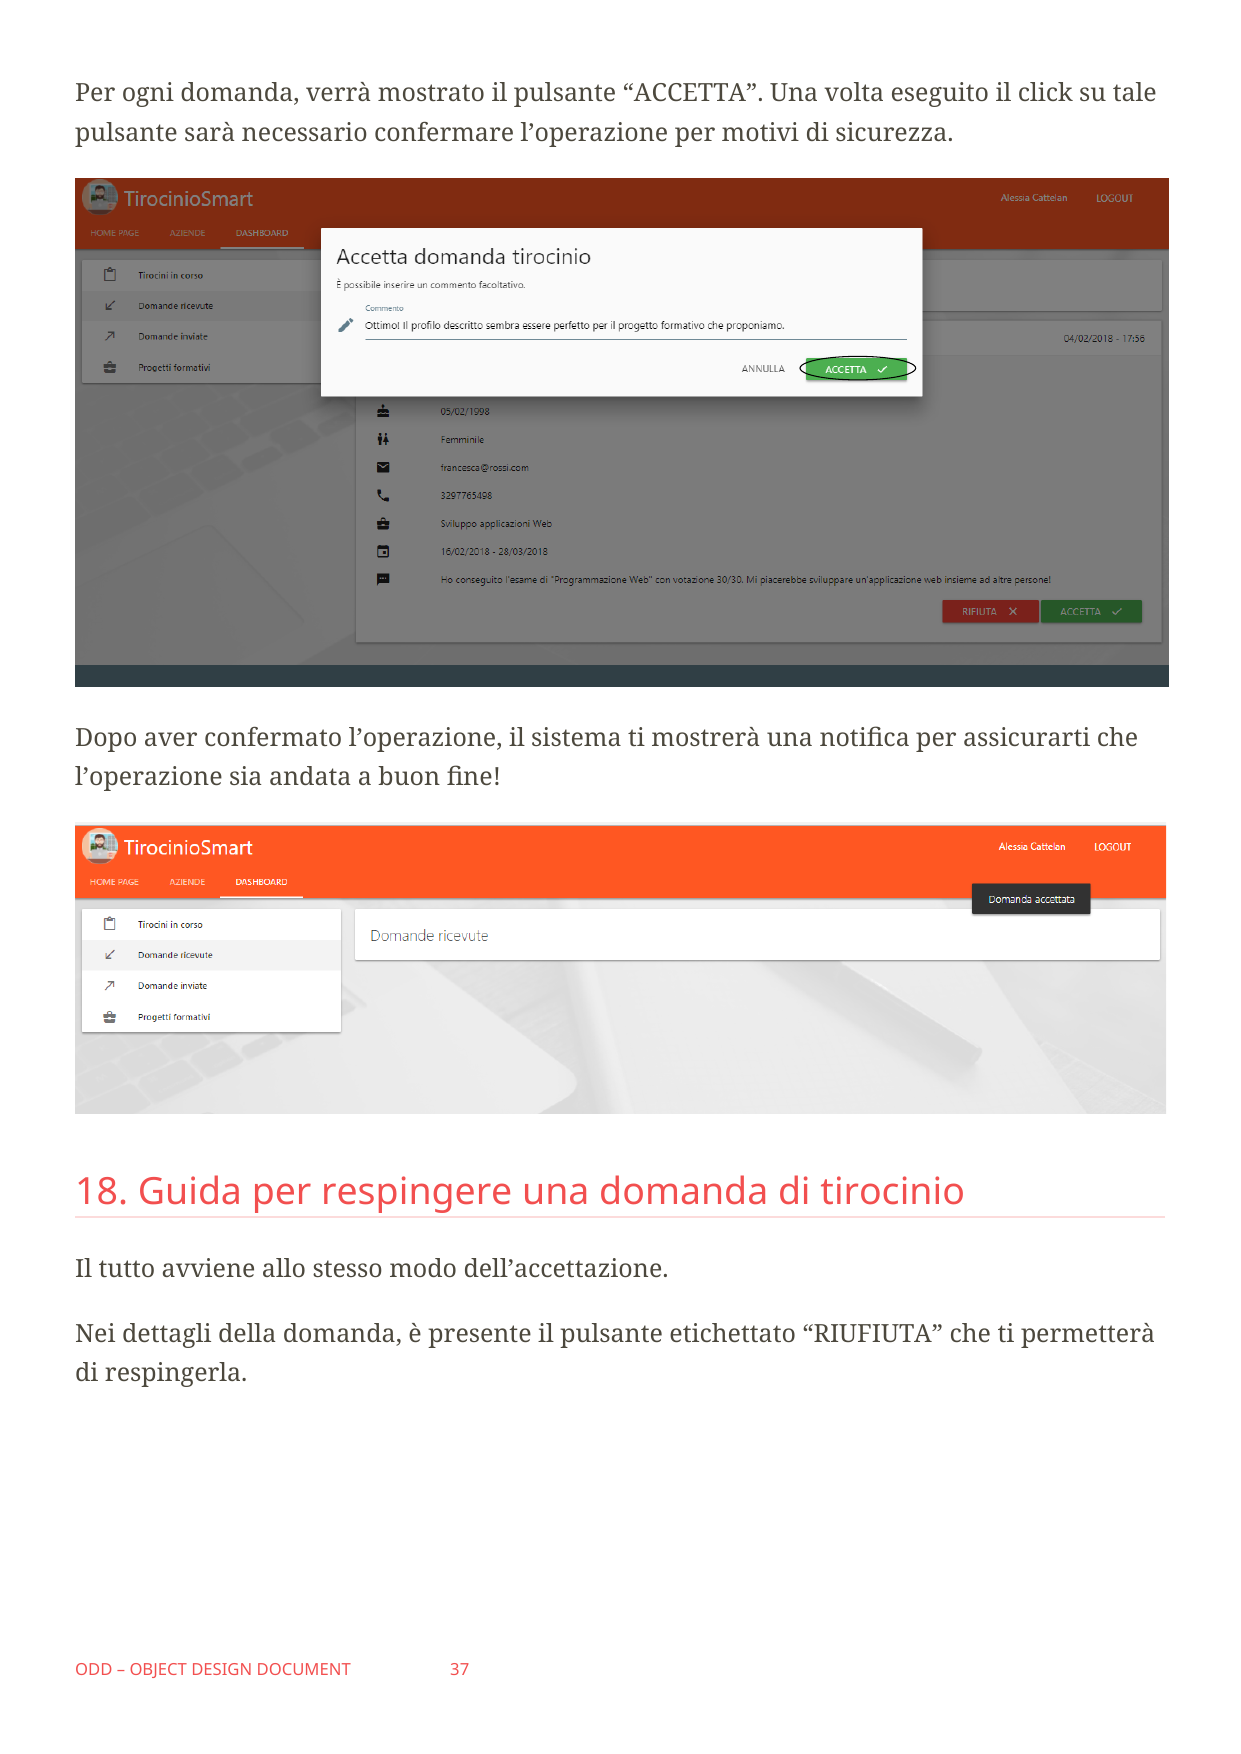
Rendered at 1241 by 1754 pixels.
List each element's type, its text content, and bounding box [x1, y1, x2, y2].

text Dopo aver confermato l’operazione, il sistema ti mostrerà una notifica per assicurarti che l’operazione sia andata a buon fine! [75, 719, 1165, 793]
text 18. Guida per respingere una domanda di tirocinio [75, 1164, 1165, 1216]
text Nei dettagli della domanda, è presente il pulsante etichettato “RIUFIUTA” che ti permetterà di respingerla. [75, 1315, 1165, 1388]
picture [75, 178, 1169, 687]
text Il tutto avviene allo stesso modo dell’accettazione. [75, 1251, 1165, 1285]
text Per ogni domanda, verrà mostrato il pulsante “ACCETTA”. Una volta eseguito il click su tale pulsante sarà necessario confermare l’operazione per motivi di sicurezza. [75, 75, 1165, 148]
picture [75, 822, 1167, 1114]
